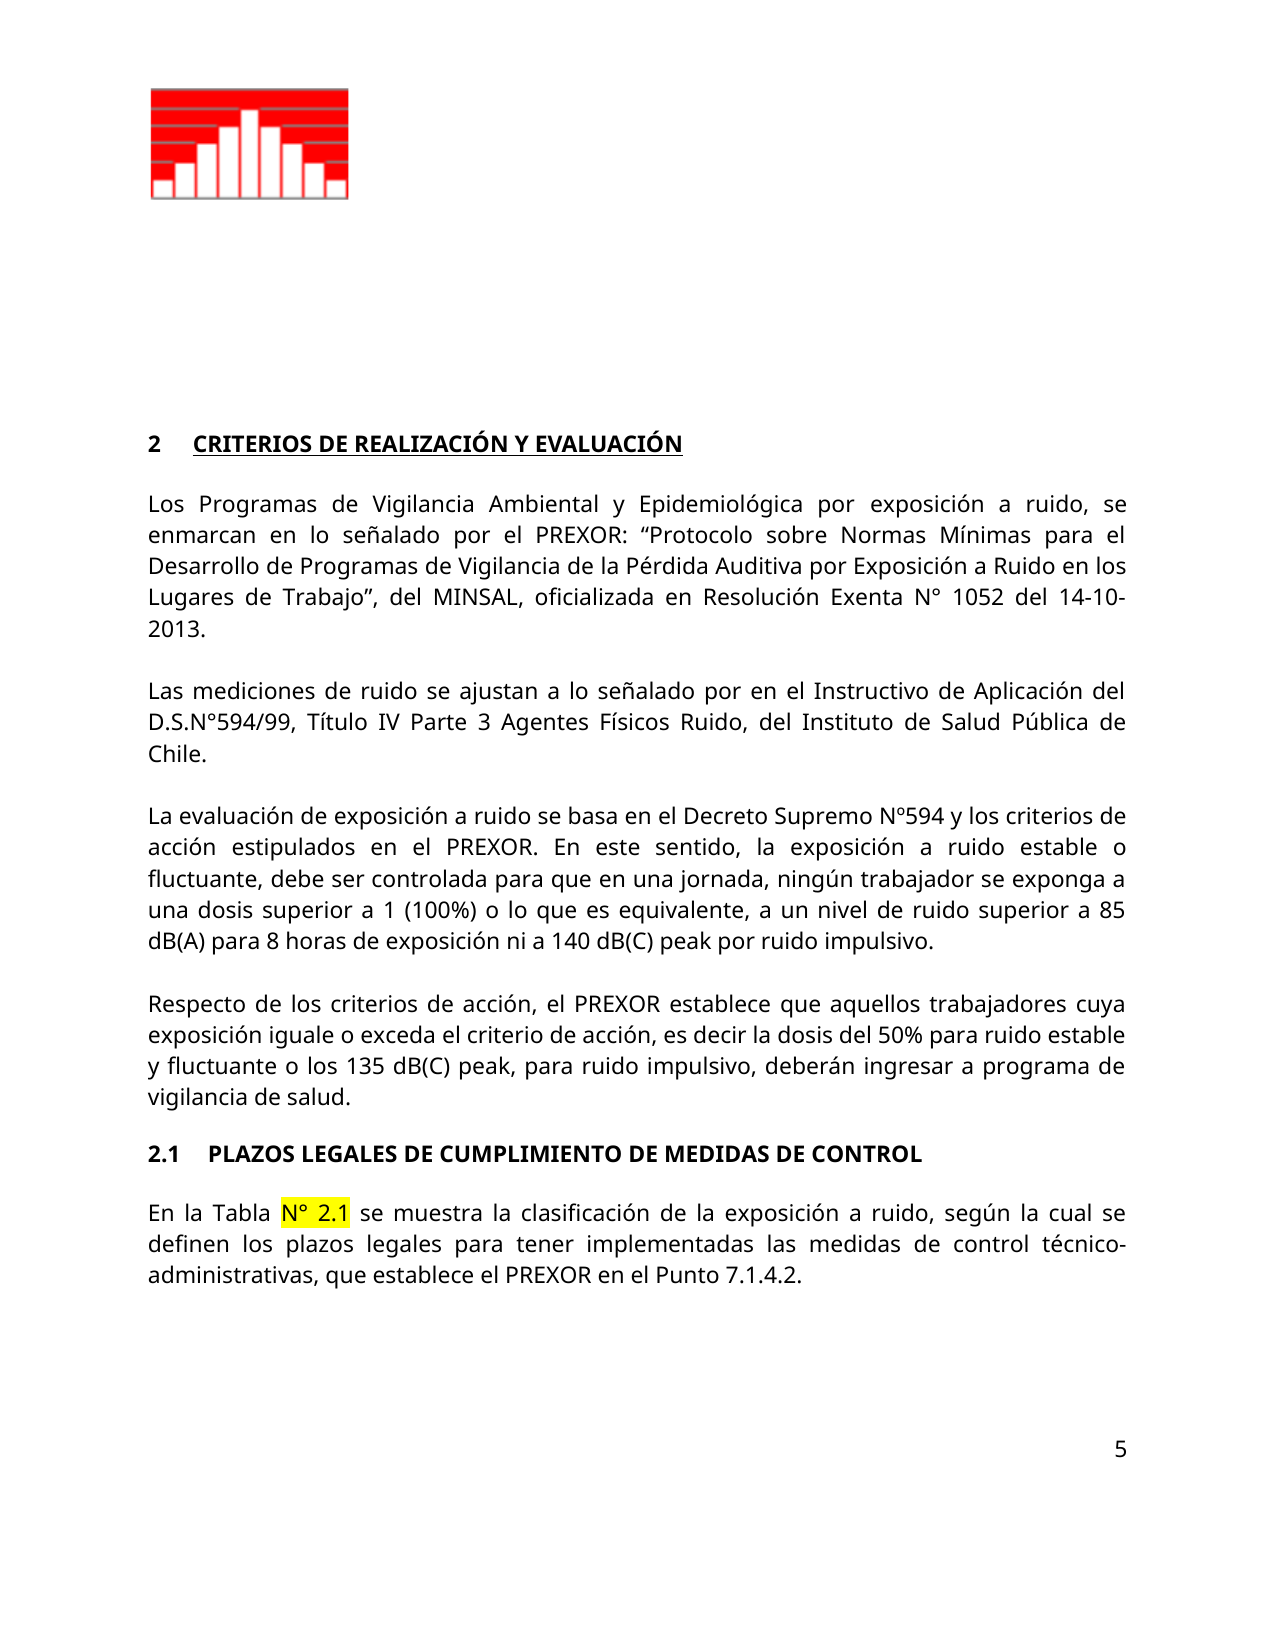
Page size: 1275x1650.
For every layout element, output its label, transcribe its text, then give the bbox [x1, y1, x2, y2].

text Las mediciones de ruido se ajustan a lo señalado por en el Instructivo de Aplicación del D.S.N°594/99, Título IV Parte 3 Agentes Físicos Ruido, del Instituto de Salud Pública de Chile. [148, 675, 1127, 769]
picture [147, 87, 354, 204]
text La evaluación de exposición a ruido se basa en el Decreto Supremo Nº594 y los criterios de acción estipulados en el PREXOR. En este sentido, la exposición a ruido estable o fluctuante, debe ser controlada para que en una jornada, ningún trabajador se exponga a una dosis superior a 1 (100%) o lo que es equivalente, a un nivel de ruido superior a 85 dB(A) para 8 horas de exposición ni a 140 dB(C) peak por ruido impulsivo. [148, 800, 1127, 956]
subtitle CRITERIOS DE REALIZACIÓN Y EVALUACIÓN [148, 428, 1127, 459]
subtitle Plazos Legales de cumplimiento de Medidas de Control [148, 1137, 1127, 1169]
text Respecto de los criterios de acción, el PREXOR establece que aquellos trabajadores cuya exposición iguale o exceda el criterio de acción, es decir la dosis del 50% para ruido estable y fluctuante o los 135 dB(C) peak, para ruido impulsivo, deberán ingresar a programa de vigilancia de salud. [148, 987, 1127, 1112]
text Los Programas de Vigilancia Ambiental y Epidemiológica por exposición a ruido, se enmarcan en lo señalado por el PREXOR: “Protocolo sobre Normas Mínimas para el Desarrollo de Programas de Vigilancia de la Pérdida Auditiva por Exposición a Ruido en los Lugares de Trabajo”, del MINSAL, oficializada en Resolución Exenta N° 1052 del 14-10-2013. [148, 487, 1127, 644]
text En la Tabla N° 2.1 se muestra la clasificación de la exposición a ruido, según la cual se definen los plazos legales para tener implementadas las medidas de control técnico-administrativas, que establece el PREXOR en el Punto 7.1.4.2. [148, 1197, 1127, 1291]
